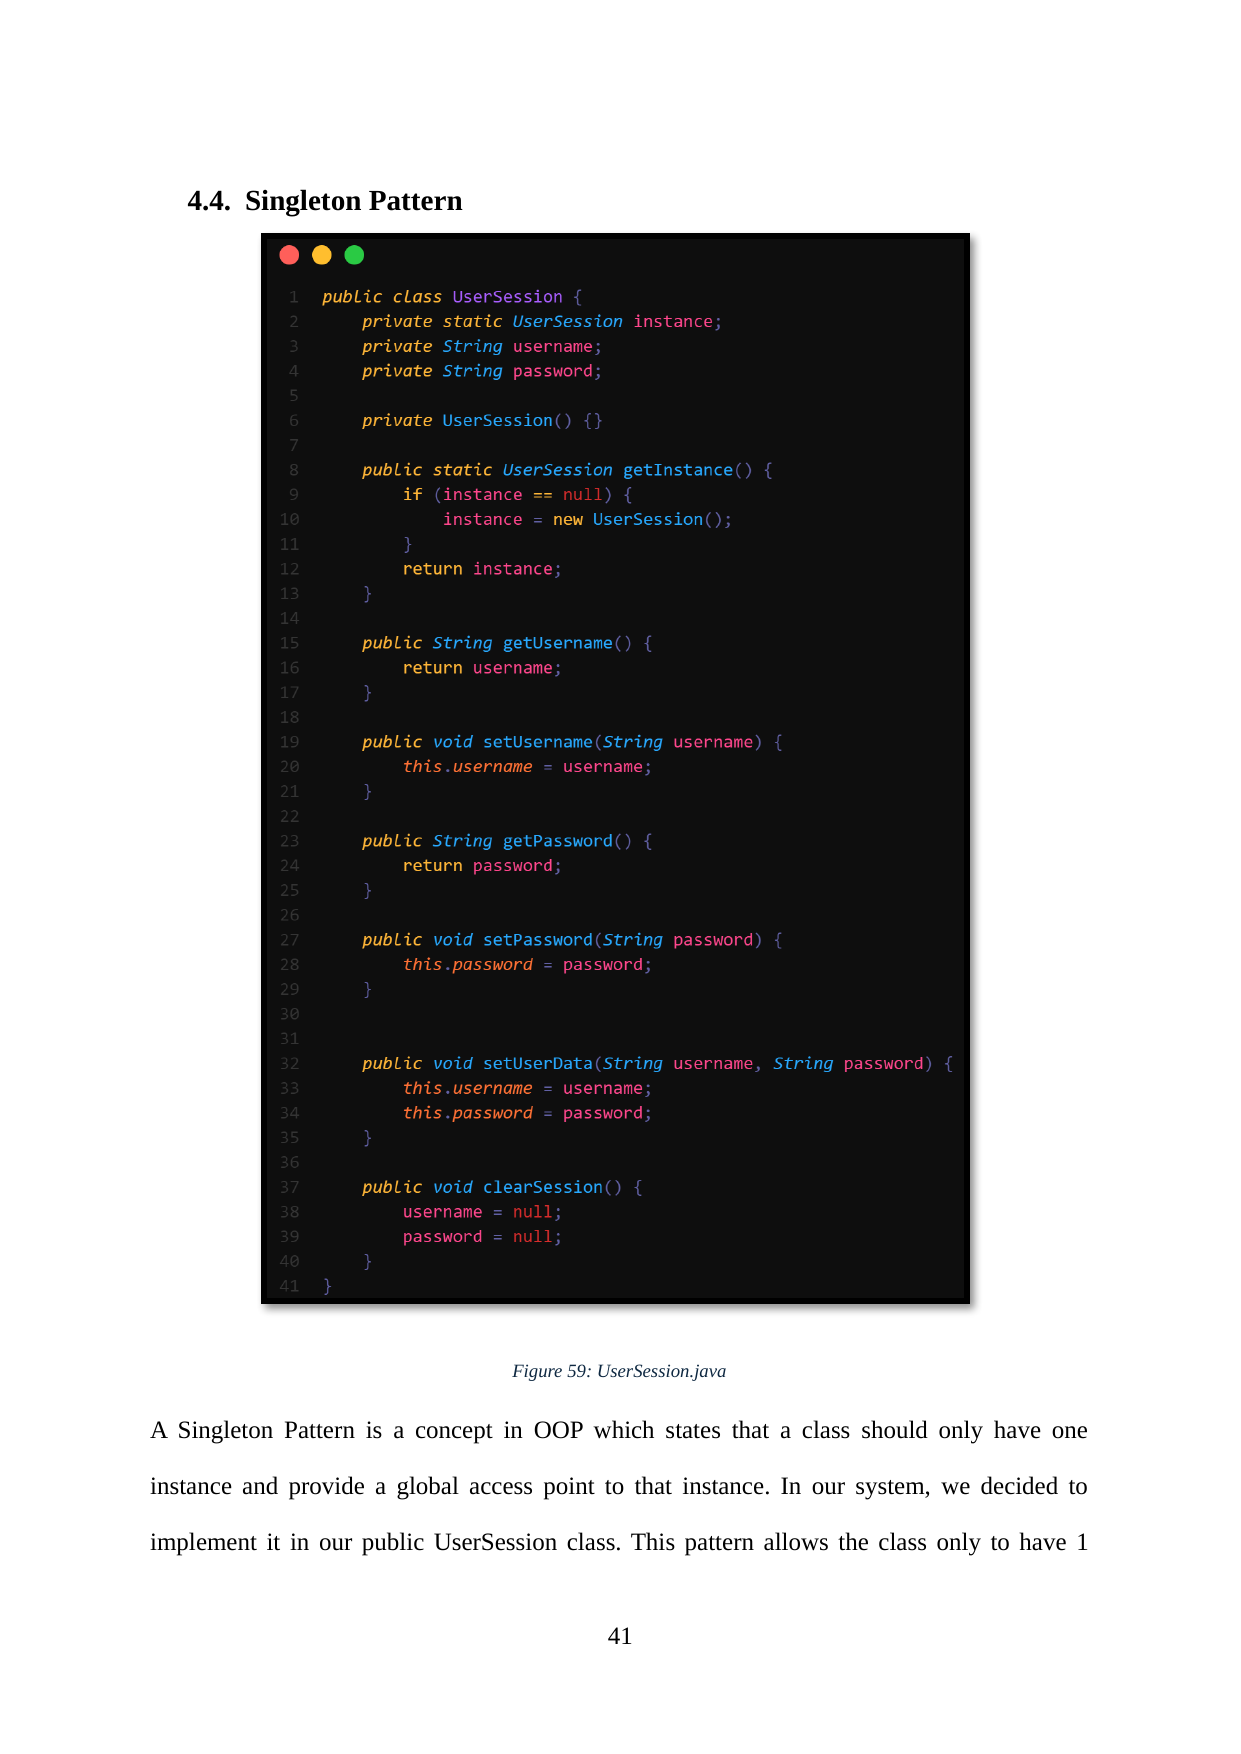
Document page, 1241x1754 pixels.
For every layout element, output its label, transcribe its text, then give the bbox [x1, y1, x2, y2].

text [150, 1410, 1090, 1560]
subtitle Singleton Pattern [187, 181, 1090, 219]
picture [267, 239, 964, 1298]
text Figure 59: UserSession.java [150, 1352, 1090, 1389]
